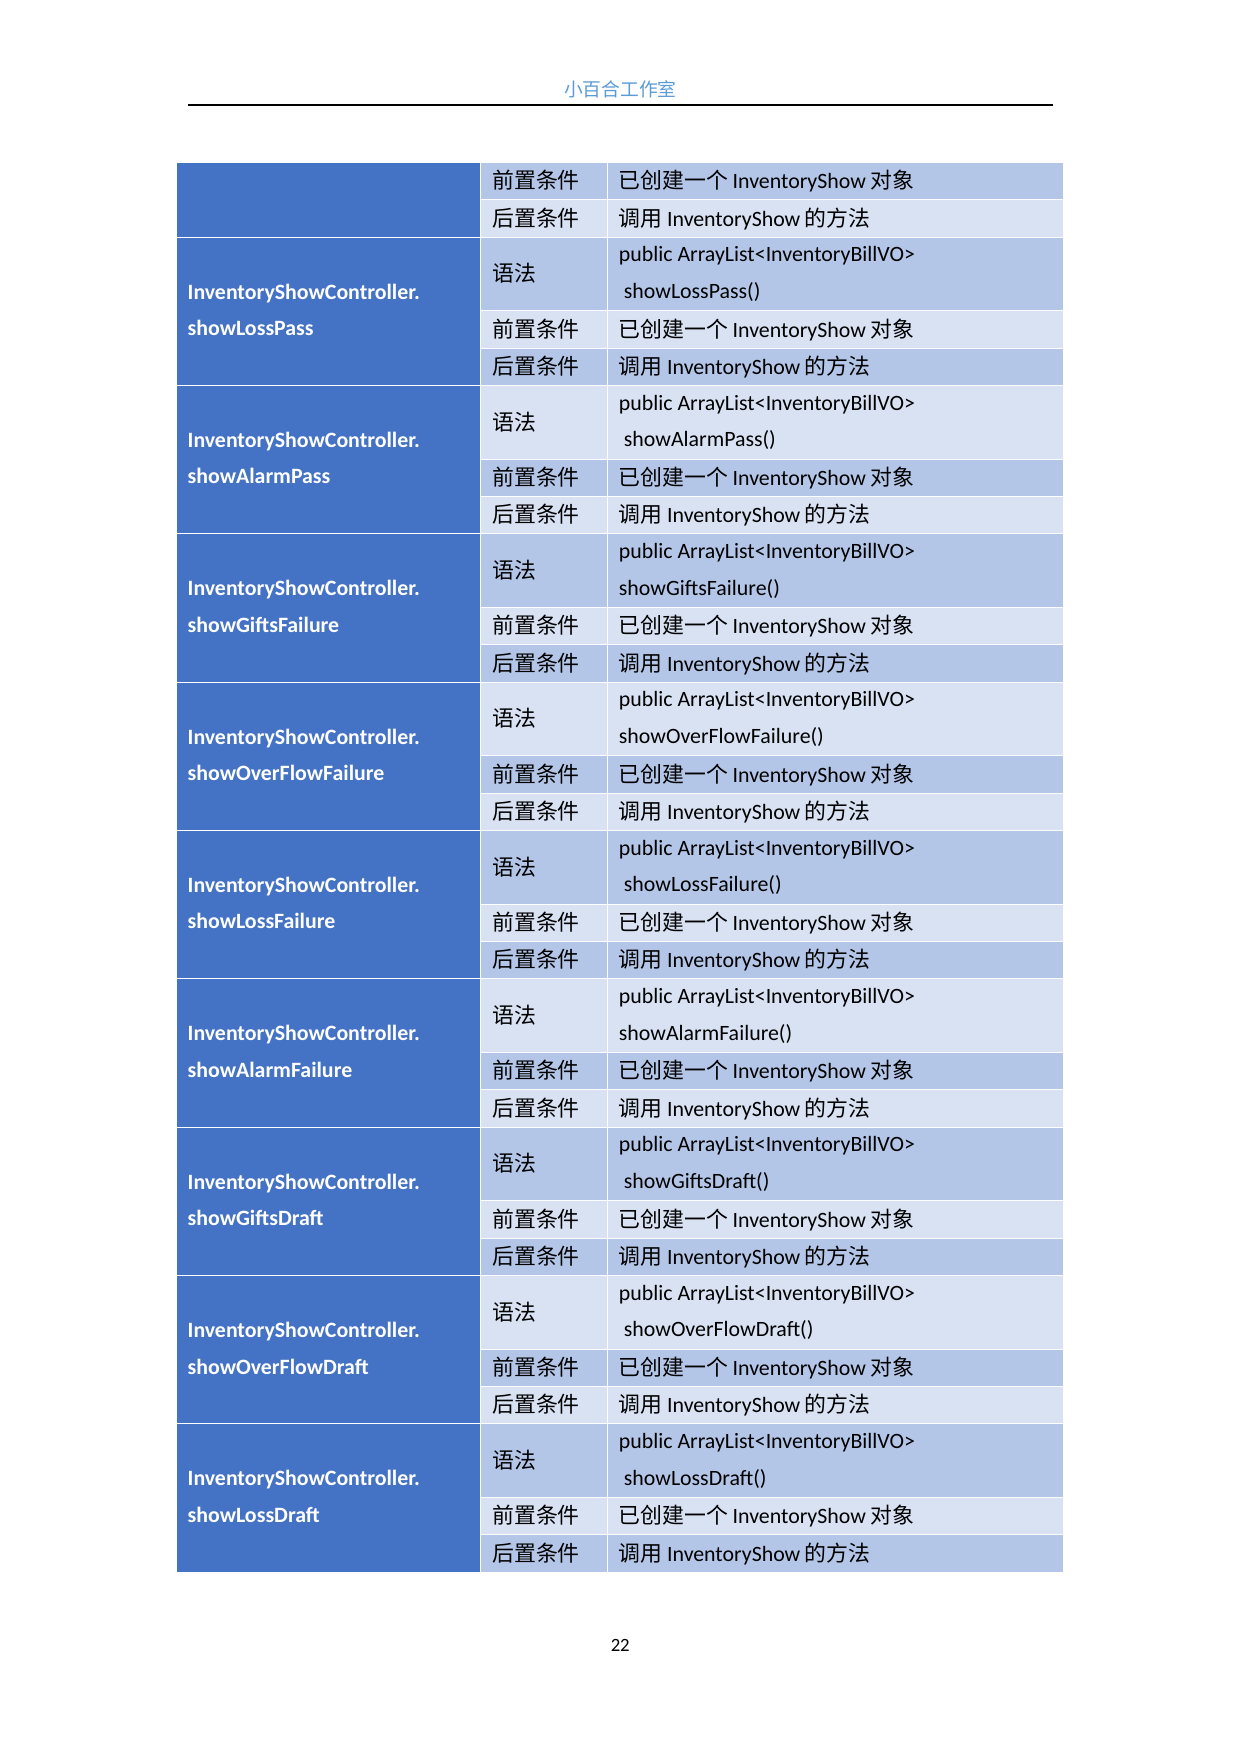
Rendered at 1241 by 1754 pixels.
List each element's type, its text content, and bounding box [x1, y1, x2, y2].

table_cell 前置条件 [481, 1053, 607, 1089]
table_cell 已创建一个InventoryShow对象 [608, 756, 1063, 793]
table_cell public ArrayList<InventoryBillVO> showLossDraft() [608, 1424, 1063, 1497]
table_cell 已创建一个InventoryShow对象 [608, 1498, 1063, 1534]
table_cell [177, 163, 480, 237]
table_cell 语法 [481, 1276, 607, 1349]
table_cell 已创建一个InventoryShow对象 [608, 1053, 1063, 1089]
table_cell 语法 [481, 979, 607, 1052]
table_cell InventoryShowController. showOverFlowDraft [177, 1276, 480, 1423]
table_cell 调用InventoryShow的方法 [608, 794, 1063, 830]
table_cell InventoryShowController. showLossDraft [177, 1424, 480, 1572]
table_cell public ArrayList<InventoryBillVO> showAlarmPass() [608, 386, 1063, 459]
table_cell InventoryShowController. showAlarmPass [177, 386, 480, 533]
table_cell 已创建一个InventoryShow对象 [608, 460, 1063, 496]
table_cell 调用InventoryShow的方法 [608, 942, 1063, 978]
table_cell InventoryShowController. showGiftsDraft [177, 1128, 480, 1275]
table_cell 前置条件 [481, 905, 607, 941]
table_cell 前置条件 [481, 311, 607, 348]
table_cell 后置条件 [481, 349, 607, 385]
table_cell 后置条件 [481, 645, 607, 682]
table_cell 语法 [481, 238, 607, 310]
table_cell 前置条件 [481, 460, 607, 496]
table_cell 后置条件 [481, 794, 607, 830]
table_cell 调用InventoryShow的方法 [608, 1387, 1063, 1423]
table_cell 已创建一个InventoryShow对象 [608, 311, 1063, 348]
table_cell 语法 [481, 1128, 607, 1200]
table_cell 后置条件 [481, 1239, 607, 1275]
table_cell 调用InventoryShow的方法 [608, 349, 1063, 385]
table_cell InventoryShowController. showGiftsFailure [177, 534, 480, 682]
table_cell 语法 [481, 683, 607, 755]
table_cell 后置条件 [481, 1387, 607, 1423]
table_cell 已创建一个InventoryShow对象 [608, 905, 1063, 941]
table_cell 调用InventoryShow的方法 [608, 200, 1063, 237]
table_cell 前置条件 [481, 163, 607, 199]
table_cell 已创建一个InventoryShow对象 [608, 608, 1063, 644]
table_cell 前置条件 [481, 608, 607, 644]
table_cell 调用InventoryShow的方法 [608, 497, 1063, 533]
table_cell InventoryShowController. showAlarmFailure [177, 979, 480, 1127]
table_cell 后置条件 [481, 1090, 607, 1127]
table_cell 已创建一个InventoryShow对象 [608, 1201, 1063, 1238]
table_cell 语法 [481, 534, 607, 607]
table_cell InventoryShowController. showOverFlowFailure [177, 683, 480, 830]
table_cell public ArrayList<InventoryBillVO> showGiftsDraft() [608, 1128, 1063, 1200]
table_cell 前置条件 [481, 756, 607, 793]
table_cell public ArrayList<InventoryBillVO> showOverFlowDraft() [608, 1276, 1063, 1349]
table_cell public ArrayList<InventoryBillVO> showLossPass() [608, 238, 1063, 310]
table_cell public ArrayList<InventoryBillVO> showOverFlowFailure() [608, 683, 1063, 755]
table_cell 前置条件 [481, 1498, 607, 1534]
table_cell 调用InventoryShow的方法 [608, 1239, 1063, 1275]
table_cell 语法 [481, 831, 607, 904]
table_cell 后置条件 [481, 942, 607, 978]
table_cell InventoryShowController. showLossPass [177, 238, 480, 385]
table_cell 调用InventoryShow的方法 [608, 645, 1063, 682]
table_cell public ArrayList<InventoryBillVO> showLossFailure() [608, 831, 1063, 904]
table_cell InventoryShowController. showLossFailure [177, 831, 480, 978]
table_cell 语法 [481, 1424, 607, 1497]
table_cell 后置条件 [481, 1535, 607, 1572]
table_cell 已创建一个InventoryShow对象 [608, 163, 1063, 199]
table_cell 已创建一个InventoryShow对象 [608, 1350, 1063, 1386]
table_cell 前置条件 [481, 1201, 607, 1238]
table_cell 调用InventoryShow的方法 [608, 1535, 1063, 1572]
table_cell public ArrayList<InventoryBillVO> showGiftsFailure() [608, 534, 1063, 607]
table_cell 调用InventoryShow的方法 [608, 1090, 1063, 1127]
table_cell 前置条件 [481, 1350, 607, 1386]
table_cell 语法 [481, 386, 607, 459]
table_cell public ArrayList<InventoryBillVO> showAlarmFailure() [608, 979, 1063, 1052]
table_cell 后置条件 [481, 200, 607, 237]
table_cell 后置条件 [481, 497, 607, 533]
